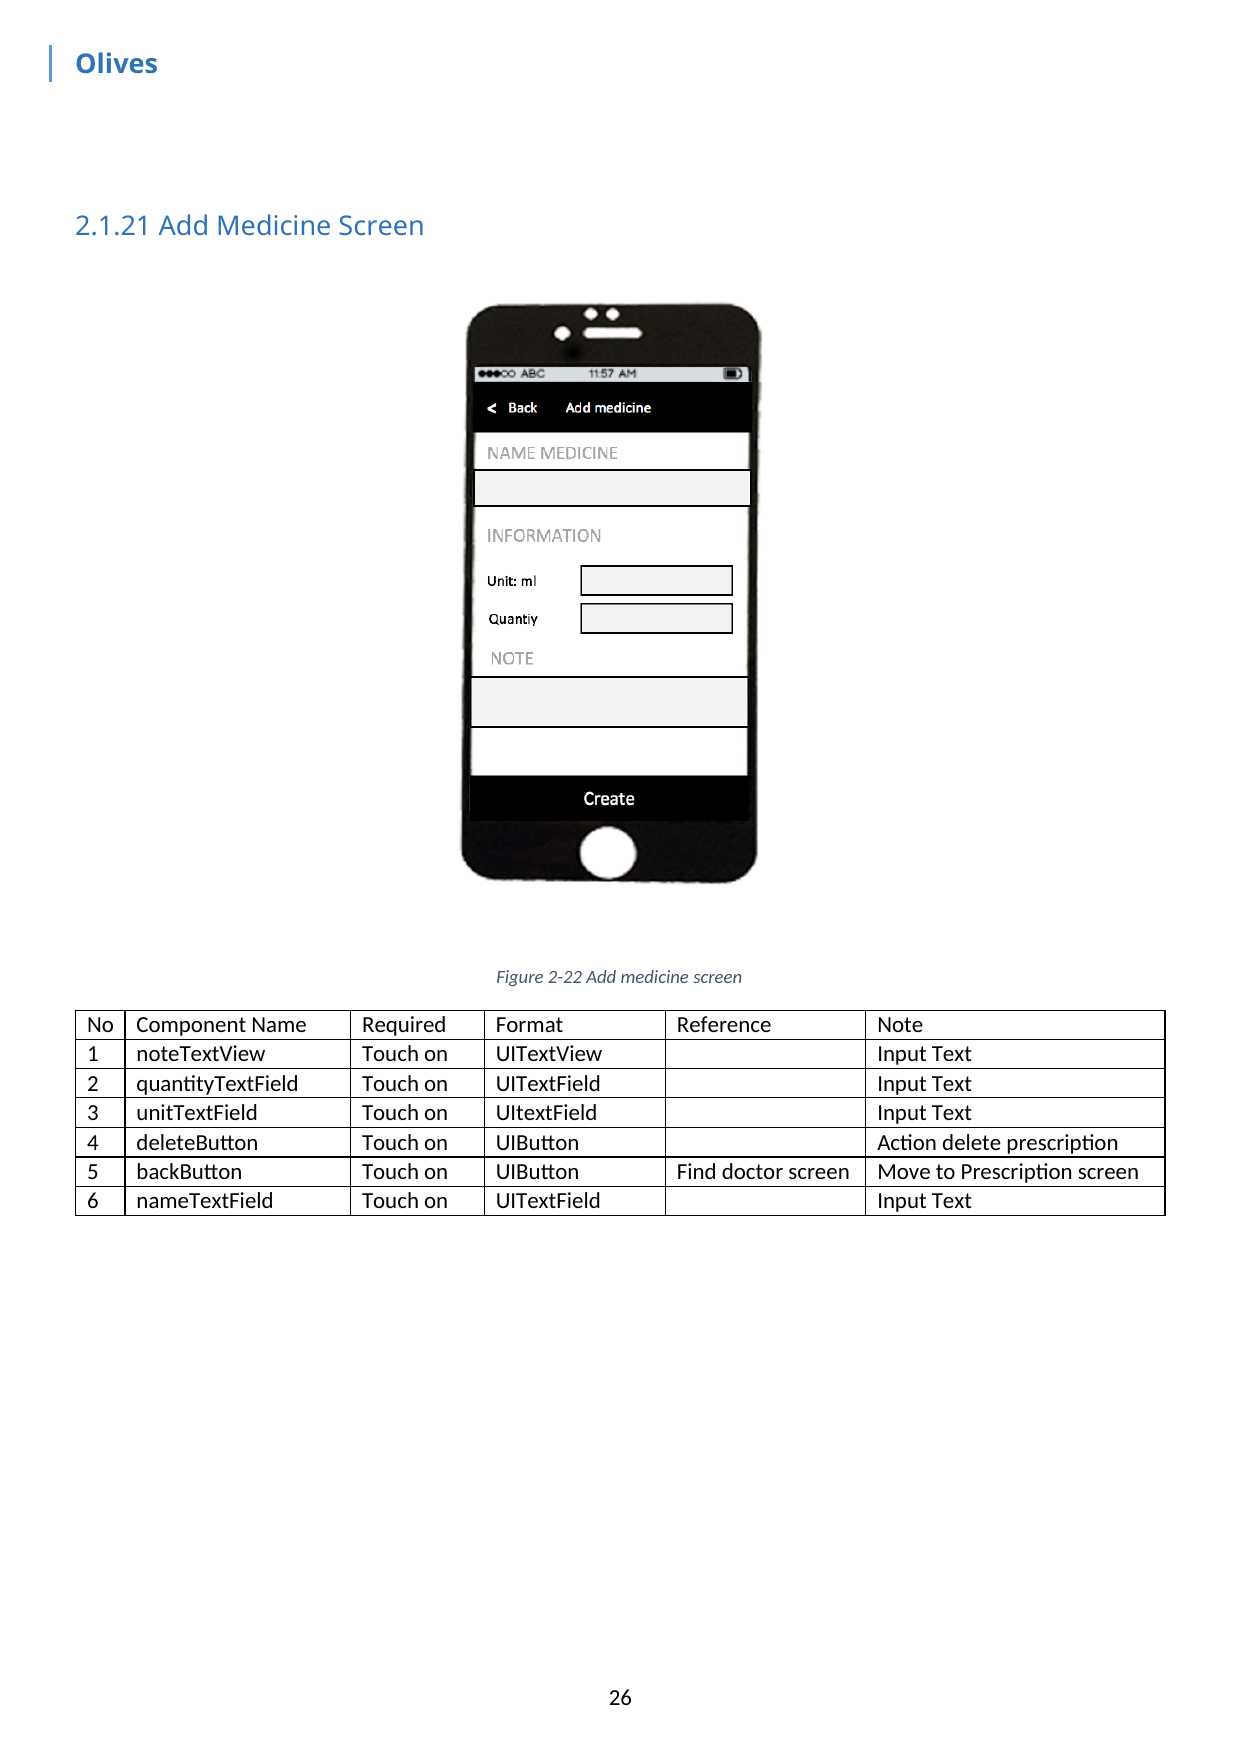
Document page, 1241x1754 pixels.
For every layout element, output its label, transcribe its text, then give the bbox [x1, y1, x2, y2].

table_cell UITextView [485, 1040, 665, 1068]
table_cell [666, 1098, 865, 1127]
text Figure 2-22 Add medicine screen [75, 966, 1165, 989]
table_cell [666, 1069, 865, 1097]
table_header No [76, 1011, 124, 1038]
table_header Format [485, 1011, 665, 1038]
table_cell UITextField [485, 1187, 665, 1214]
table_cell nameTextField [126, 1187, 350, 1214]
table_header Note [866, 1011, 1164, 1038]
table_cell UITextField [485, 1069, 665, 1097]
table_cell 1 [76, 1040, 124, 1068]
table_cell noteTextView [126, 1040, 350, 1068]
table_cell Input Text [866, 1040, 1164, 1068]
table_cell Touch on [351, 1128, 484, 1156]
table_cell Input Text [866, 1069, 1164, 1097]
table_cell [666, 1187, 865, 1214]
table_cell Input Text [866, 1187, 1164, 1214]
table_cell [666, 1040, 865, 1068]
table_cell UIButton [485, 1158, 665, 1186]
table_cell UIButton [485, 1128, 665, 1156]
table_cell Action delete prescription [866, 1128, 1164, 1156]
table_cell Touch on [351, 1040, 484, 1068]
table_cell [666, 1128, 865, 1156]
table_cell 5 [76, 1158, 124, 1186]
table_header Component Name [126, 1011, 350, 1038]
table_cell 3 [76, 1098, 124, 1127]
table_cell Input Text [866, 1098, 1164, 1127]
subtitle 2.1.21 Add Medicine Screen [75, 207, 1165, 243]
table_cell Touch on [351, 1098, 484, 1127]
table_cell Touch on [351, 1158, 484, 1186]
table_header Required [351, 1011, 484, 1038]
table_cell backButton [126, 1158, 350, 1186]
table_cell Touch on [351, 1069, 484, 1097]
table_cell 4 [76, 1128, 124, 1156]
table_cell 6 [76, 1187, 124, 1214]
table_cell unitTextField [126, 1098, 350, 1127]
table_cell Touch on [351, 1187, 484, 1214]
table_header Reference [666, 1011, 865, 1038]
table_cell 2 [76, 1069, 124, 1097]
table_cell UItextField [485, 1098, 665, 1127]
table_cell Find doctor screen [666, 1158, 865, 1186]
picture [425, 246, 815, 947]
table_cell quantityTextField [126, 1069, 350, 1097]
table_cell deleteButton [126, 1128, 350, 1156]
table_cell Move to Prescription screen [866, 1158, 1164, 1186]
